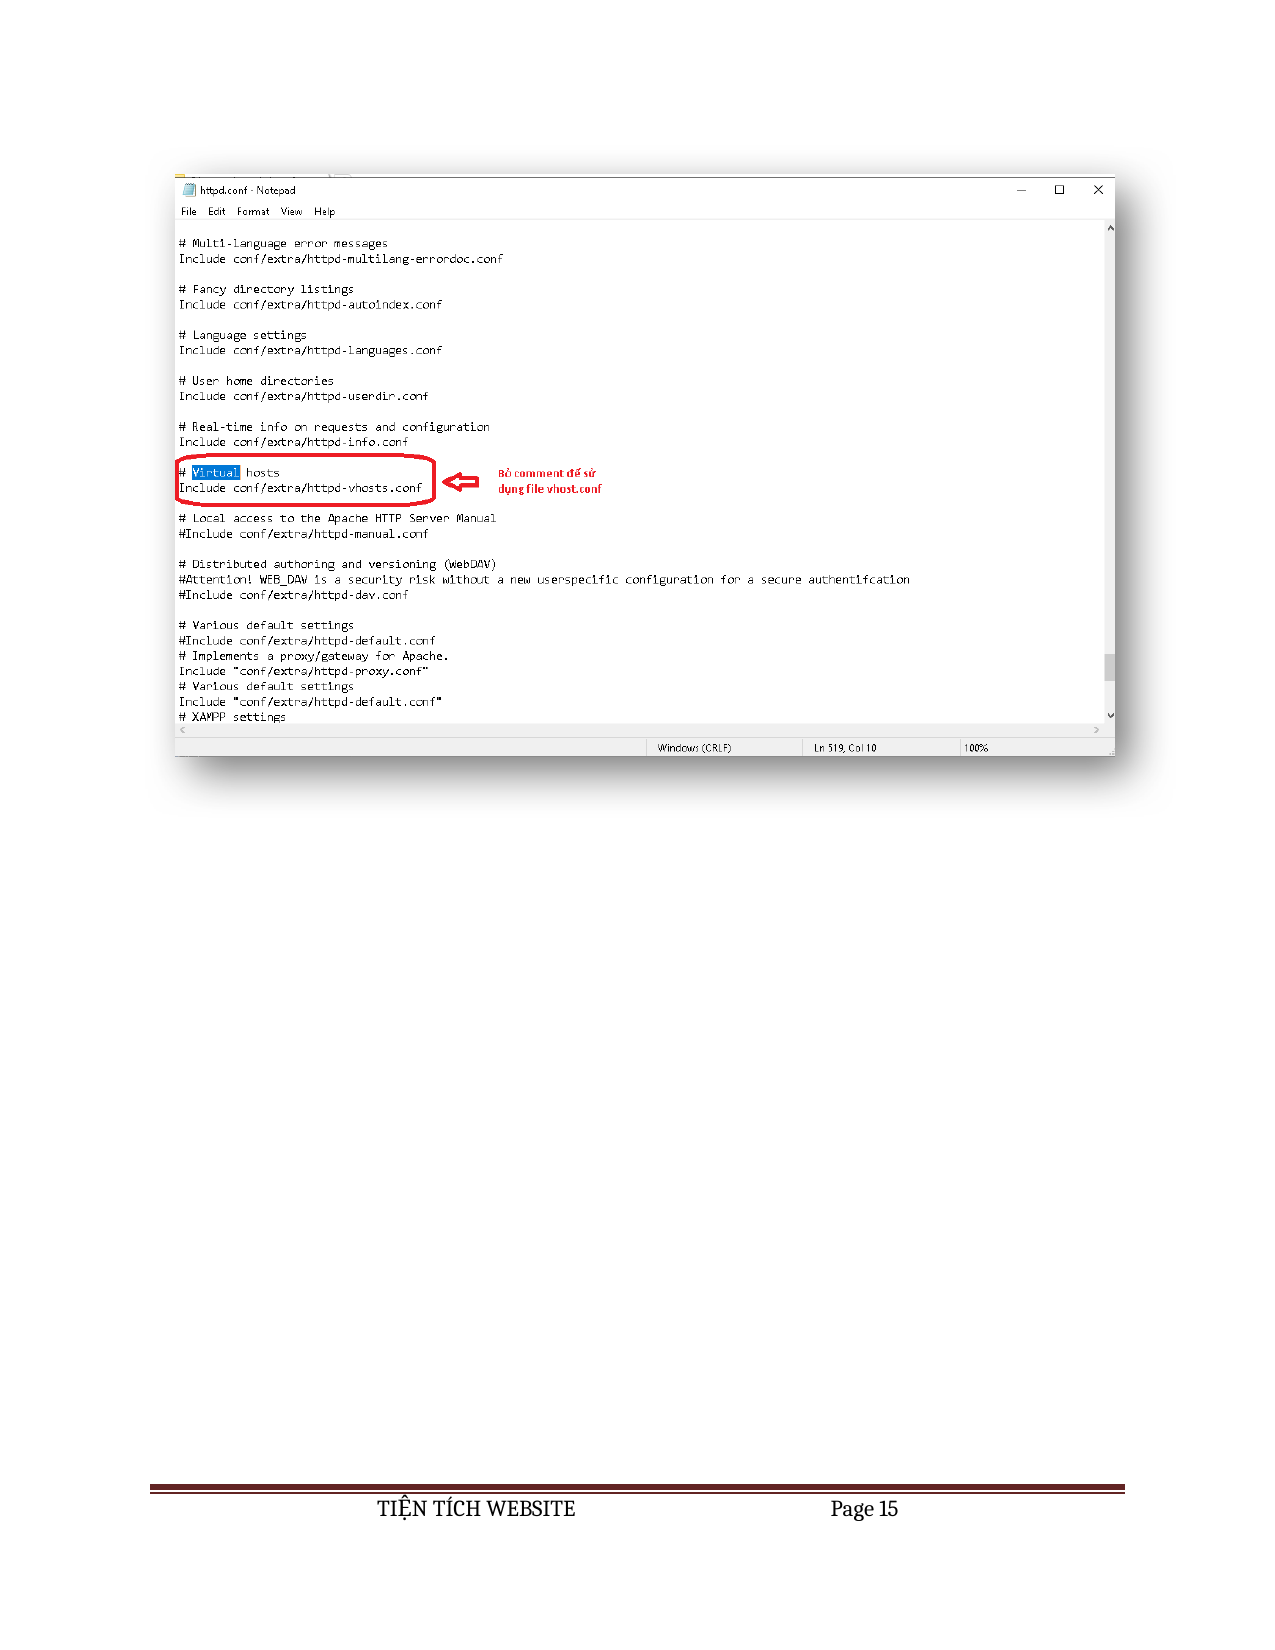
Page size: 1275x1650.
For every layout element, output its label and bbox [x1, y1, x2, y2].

picture [175, 174, 1115, 757]
